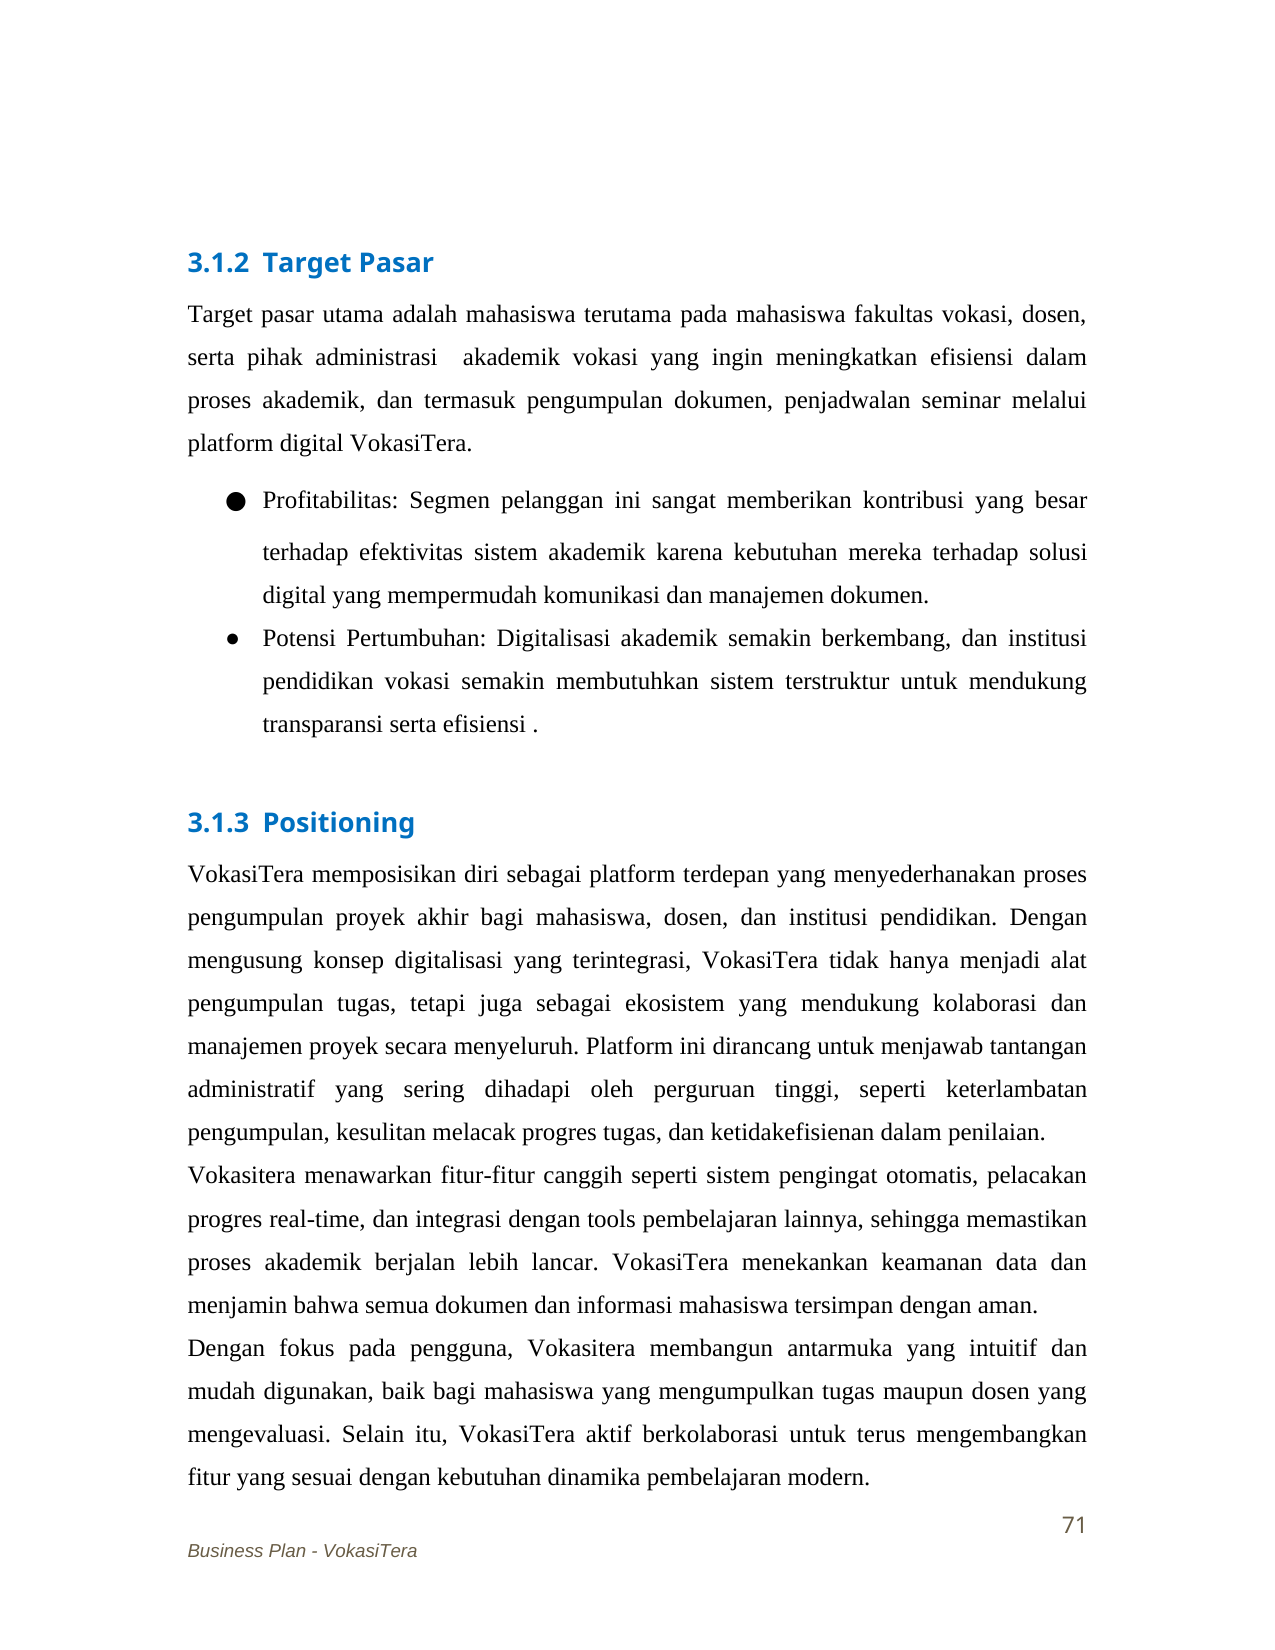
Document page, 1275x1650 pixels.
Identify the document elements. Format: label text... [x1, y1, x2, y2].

text Target pasar utama adalah mahasiswa terutama pada mahasiswa fakultas vokasi, dosen, serta pihak administrasi akademik vokasi yang ingin meningkatkan efisiensi dalam proses akademik, dan termasuk pengumpulan dokumen, penjadwalan seminar melalui platform digital VokasiTera. [187, 299, 1088, 457]
subtitle Target Pasar [187, 243, 1088, 280]
list Profitabilitas: Segmen pelanggan ini sangat memberikan kontribusi yang besar terhadap efektivitas sistem akademik karena kebutuhan mereka terhadap solusi digital yang mempermudah komunikasi dan manajemen dokumen. [225, 471, 1088, 609]
text VokasiTera memposisikan diri sebagai platform terdepan yang menyederhanakan proses pengumpulan proyek akhir bagi mahasiswa, dosen, dan institusi pendidikan. Dengan mengusung konsep digitalisasi yang terintegrasi, VokasiTera tidak hanya menjadi alat pengumpulan tugas, tetapi juga sebagai ekosistem yang mendukung kolaborasi dan manajemen proyek secara menyeluruh. Platform ini dirancang untuk menjawab tantangan administratif yang sering dihadapi oleh perguruan tinggi, seperti keterlambatan pengumpulan, kesulitan melacak progres tugas, dan ketidakefisienan dalam penilaian. [187, 859, 1088, 1146]
text Dengan fokus pada pengguna, Vokasitera membangun antarmuka yang intuitif dan mudah digunakan, baik bagi mahasiswa yang mengumpulkan tugas maupun dosen yang mengevaluasi. Selain itu, VokasiTera aktif berkolaborasi untuk terus mengembangkan fitur yang sesuai dengan kebutuhan dinamika pembelajaran modern. [187, 1333, 1088, 1491]
list Potensi Pertumbuhan: Digitalisasi akademik semakin berkembang, dan institusi pendidikan vokasi semakin membutuhkan sistem terstruktur untuk mendukung transparansi serta efisiensi . [225, 623, 1088, 738]
subtitle Positioning [187, 803, 1088, 840]
text Vokasitera menawarkan fitur-fitur canggih seperti sistem pengingat otomatis, pelacakan progres real-time, dan integrasi dengan tools pembelajaran lainnya, sehingga memastikan proses akademik berjalan lebih lancar. VokasiTera menekankan keamanan data dan menjamin bahwa semua dokumen dan informasi mahasiswa tersimpan dengan aman. [187, 1161, 1088, 1319]
